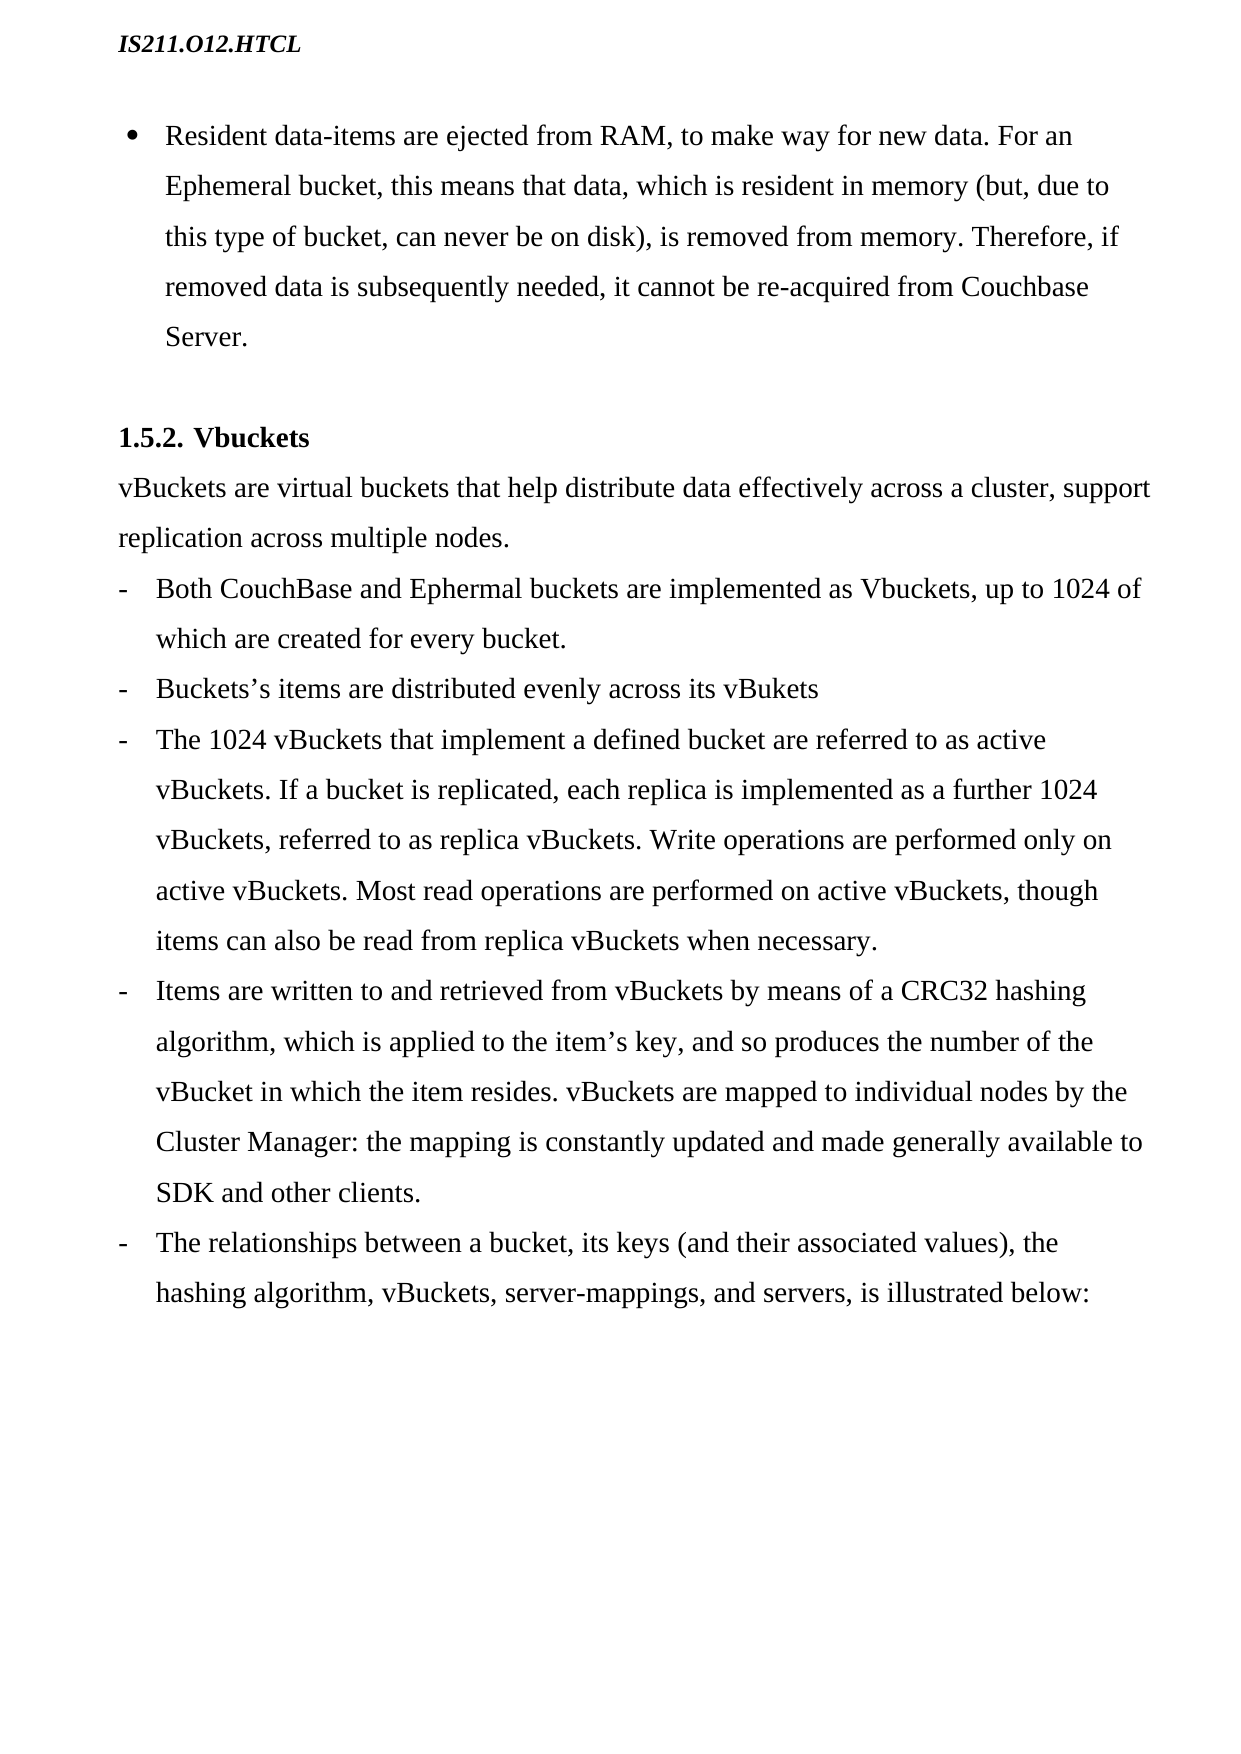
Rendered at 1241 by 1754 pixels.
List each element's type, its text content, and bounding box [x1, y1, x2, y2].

list Both CouchBase and Ephermal buckets are implemented as Vbuckets, up to 1024 of which are created for every bucket. [118, 571, 1152, 655]
list The 1024 vBuckets that implement a defined bucket are referred to as active vBuckets. If a bucket is replicated, each replica is implemented as a further 1024 vBuckets, referred to as replica vBuckets. Write operations are performed only on active vBuckets. Most read operations are performed on active vBuckets, though items can also be read from replica vBuckets when necessary. [118, 722, 1152, 957]
list The relationships between a bucket, its keys (and their associated values), the hashing algorithm, vBuckets, server-mappings, and servers, is illustrated below: [118, 1225, 1152, 1309]
list Resident data-items are ejected from RAM, to make way for new data. For an Ephemeral bucket, this means that data, which is resident in memory (but, due to this type of bucket, can never be on disk), is removed from memory. Therefore, if removed data is subsequently needed, it cannot be re-acquired from Couchbase Server. [127, 118, 1152, 353]
list Buckets’s items are distributed evenly across its vBukets [118, 672, 1152, 705]
list Items are written to and retrieved from vBuckets by means of a CRC32 hashing algorithm, which is applied to the item’s key, and so produces the number of the vBucket in which the item resides. vBuckets are mapped to individual nodes by the Cluster Manager: the mapping is constantly updated and made generally available to SDK and other clients. [118, 973, 1152, 1208]
subtitle Vbuckets [118, 420, 1152, 453]
text vBuckets are virtual buckets that help distribute data effectively across a cluster, support replication across multiple nodes. [118, 470, 1152, 554]
